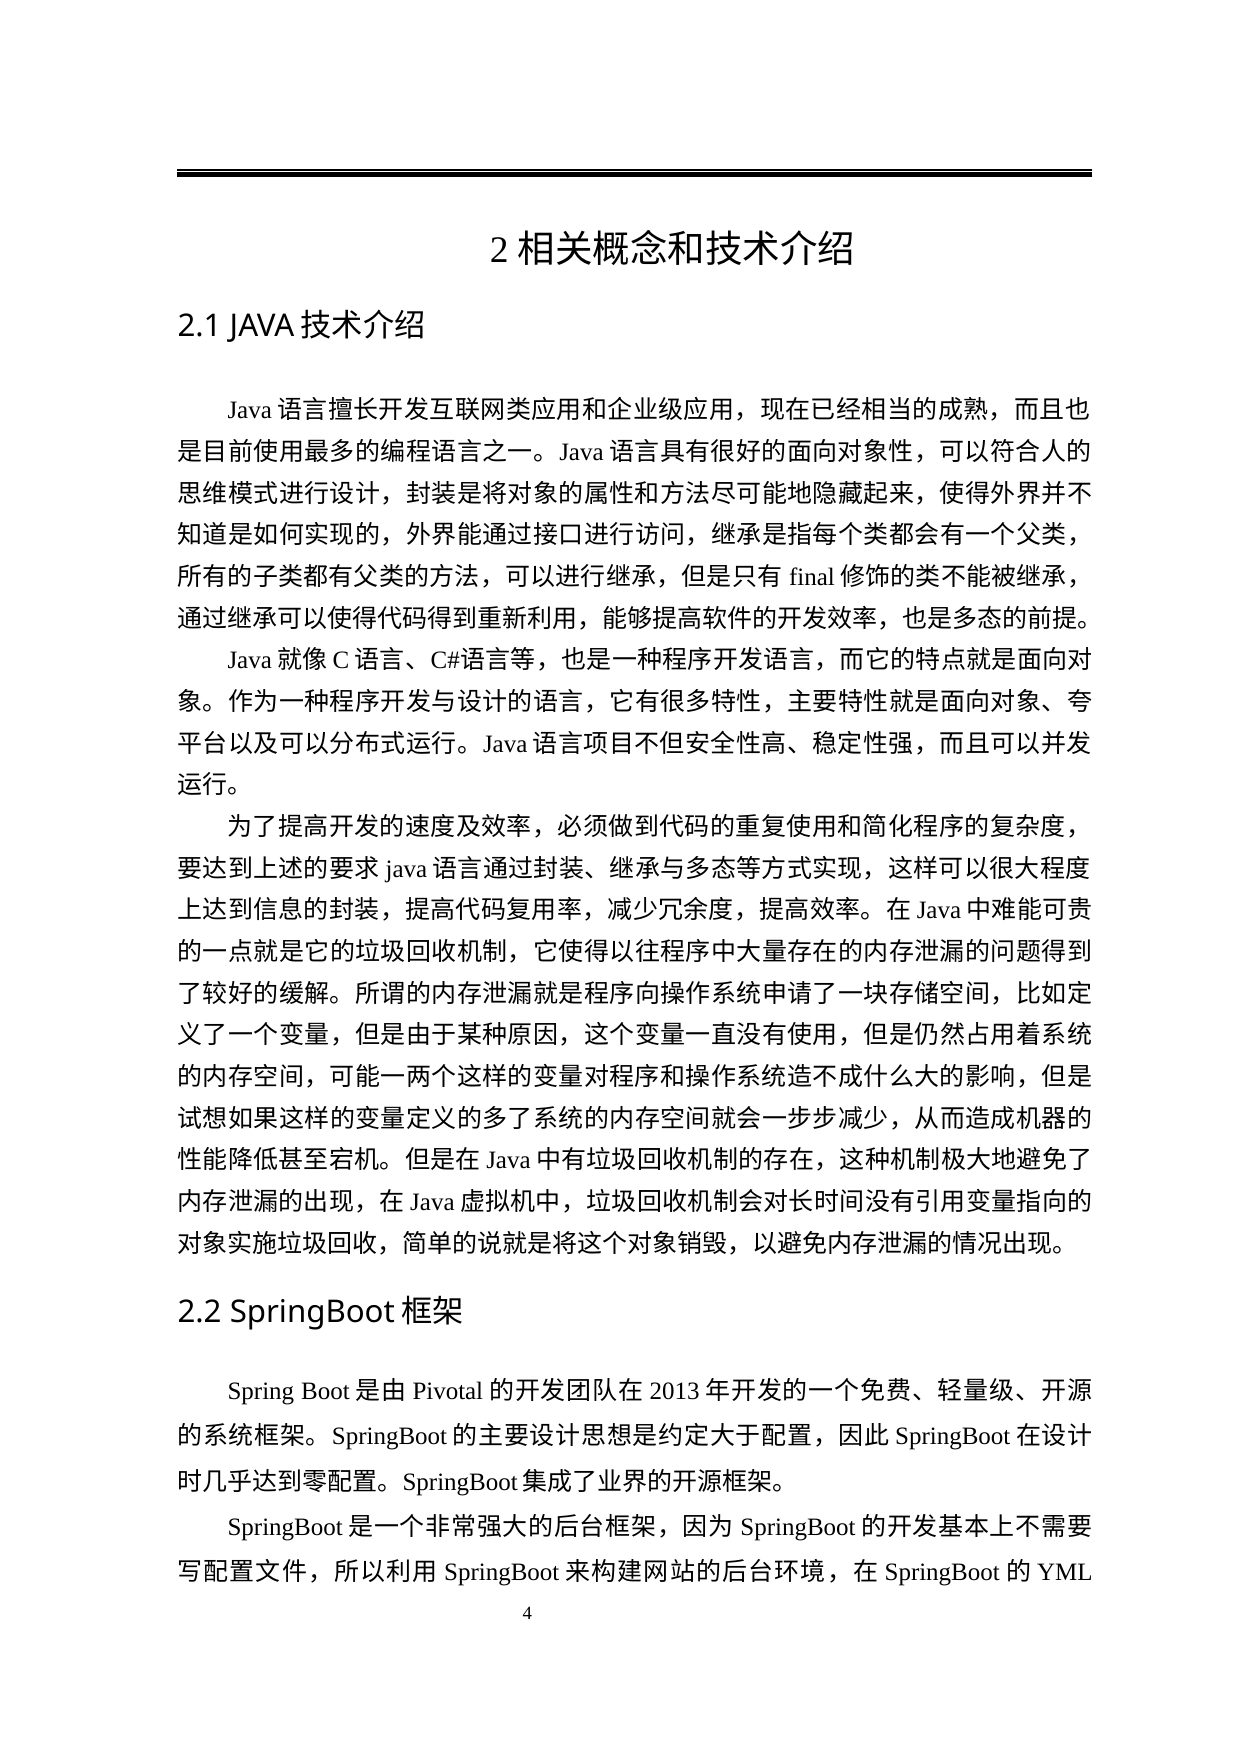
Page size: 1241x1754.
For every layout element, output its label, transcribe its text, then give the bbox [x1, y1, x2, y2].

subtitle 2.1 JAVA技术介绍 [177, 301, 1092, 346]
subtitle 2 相关概念和技术介绍 [177, 219, 1092, 273]
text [177, 1506, 1092, 1588]
text Spring Boot是由Pivotal的开发团队在2013年开发的一个免费、轻量级、开源的系统框架。SpringBoot的主要设计思想是约定大于配置，因此SpringBoot在设计时几乎达到零配置。SpringBoot集成了业界的开源框架。 [177, 1370, 1092, 1497]
subtitle 2.2 SpringBoot框架 [177, 1287, 1092, 1332]
text 为了提高开发的速度及效率，必须做到代码的重复使用和简化程序的复杂度，要达到上述的要求java语言通过封装、继承与多态等方式实现，这样可以很大程度上达到信息的封装，提高代码复用率，减少冗余度，提高效率。在Java中难能可贵的一点就是它的垃圾回收机制，它使得以往程序中大量存在的内存泄漏的问题得到了较好的缓解。所谓的内存泄漏就是程序向操作系统申请了一块存储空间，比如定义了一个变量，但是由于某种原因，这个变量一直没有使用，但是仍然占用着系统的内存空间，可能一两个这样的变量对程序和操作系统造不成什么大的影响，但是试想如果这样的变量定义的多了系统的内存空间就会一步步减少，从而造成机器的性能降低甚至宕机。但是在Java中有垃圾回收机制的存在，这种机制极大地避免了内存泄漏的出现，在Java虚拟机中，垃圾回收机制会对长时间没有引用变量指向的对象实施垃圾回收，简单的说就是将这个对象销毁，以避免内存泄漏的情况出现。 [177, 801, 1092, 1259]
text Java就像C语言、C#语言等，也是一种程序开发语言，而它的特点就是面向对象。作为一种程序开发与设计的语言，它有很多特性，主要特性就是面向对象、夸平台以及可以分布式运行。Java语言项目不但安全性高、稳定性强，而且可以并发运行。 [177, 634, 1092, 801]
text Java语言擅长开发互联网类应用和企业级应用，现在已经相当的成熟，而且也是目前使用最多的编程语言之一。Java语言具有很好的面向对象性，可以符合人的思维模式进行设计，封装是将对象的属性和方法尽可能地隐藏起来，使得外界并不知道是如何实现的，外界能通过接口进行访问，继承是指每个类都会有一个父类，所有的子类都有父类的方法，可以进行继承，但是只有final修饰的类不能被继承，通过继承可以使得代码得到重新利用，能够提高软件的开发效率，也是多态的前提。 [177, 384, 1092, 634]
